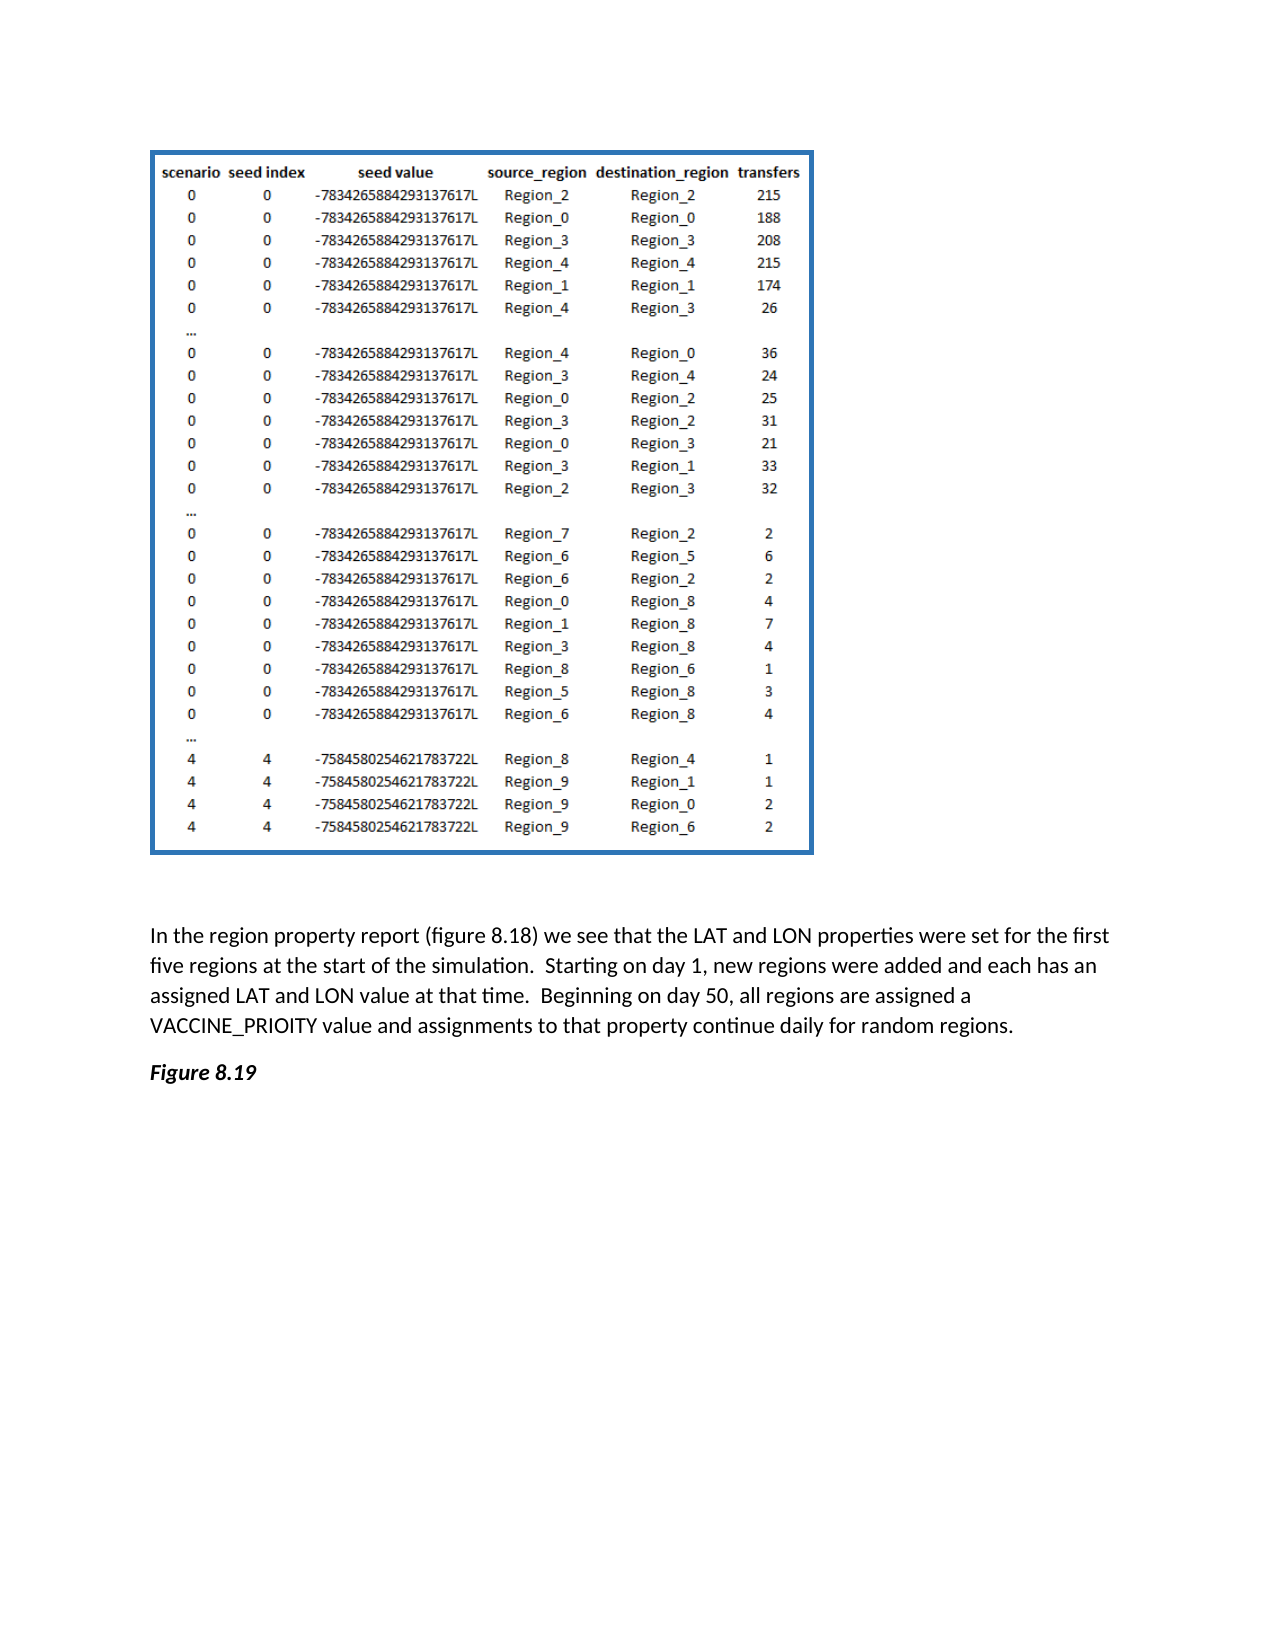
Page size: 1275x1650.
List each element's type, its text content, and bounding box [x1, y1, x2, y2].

picture [155, 155, 809, 850]
text Figure 8.19 [150, 1058, 1125, 1086]
text In the region property report (figure 8.18) we see that the LAT and LON properties were set for the first five regions at the start of the simulation. Starting on day 1, new regions were added and each has an assigned LAT and LON value at that time. Beginning on day 50, all regions are assigned a VACCINE_PRIOITY value and assignments to that property continue daily for random regions. [150, 921, 1125, 1039]
